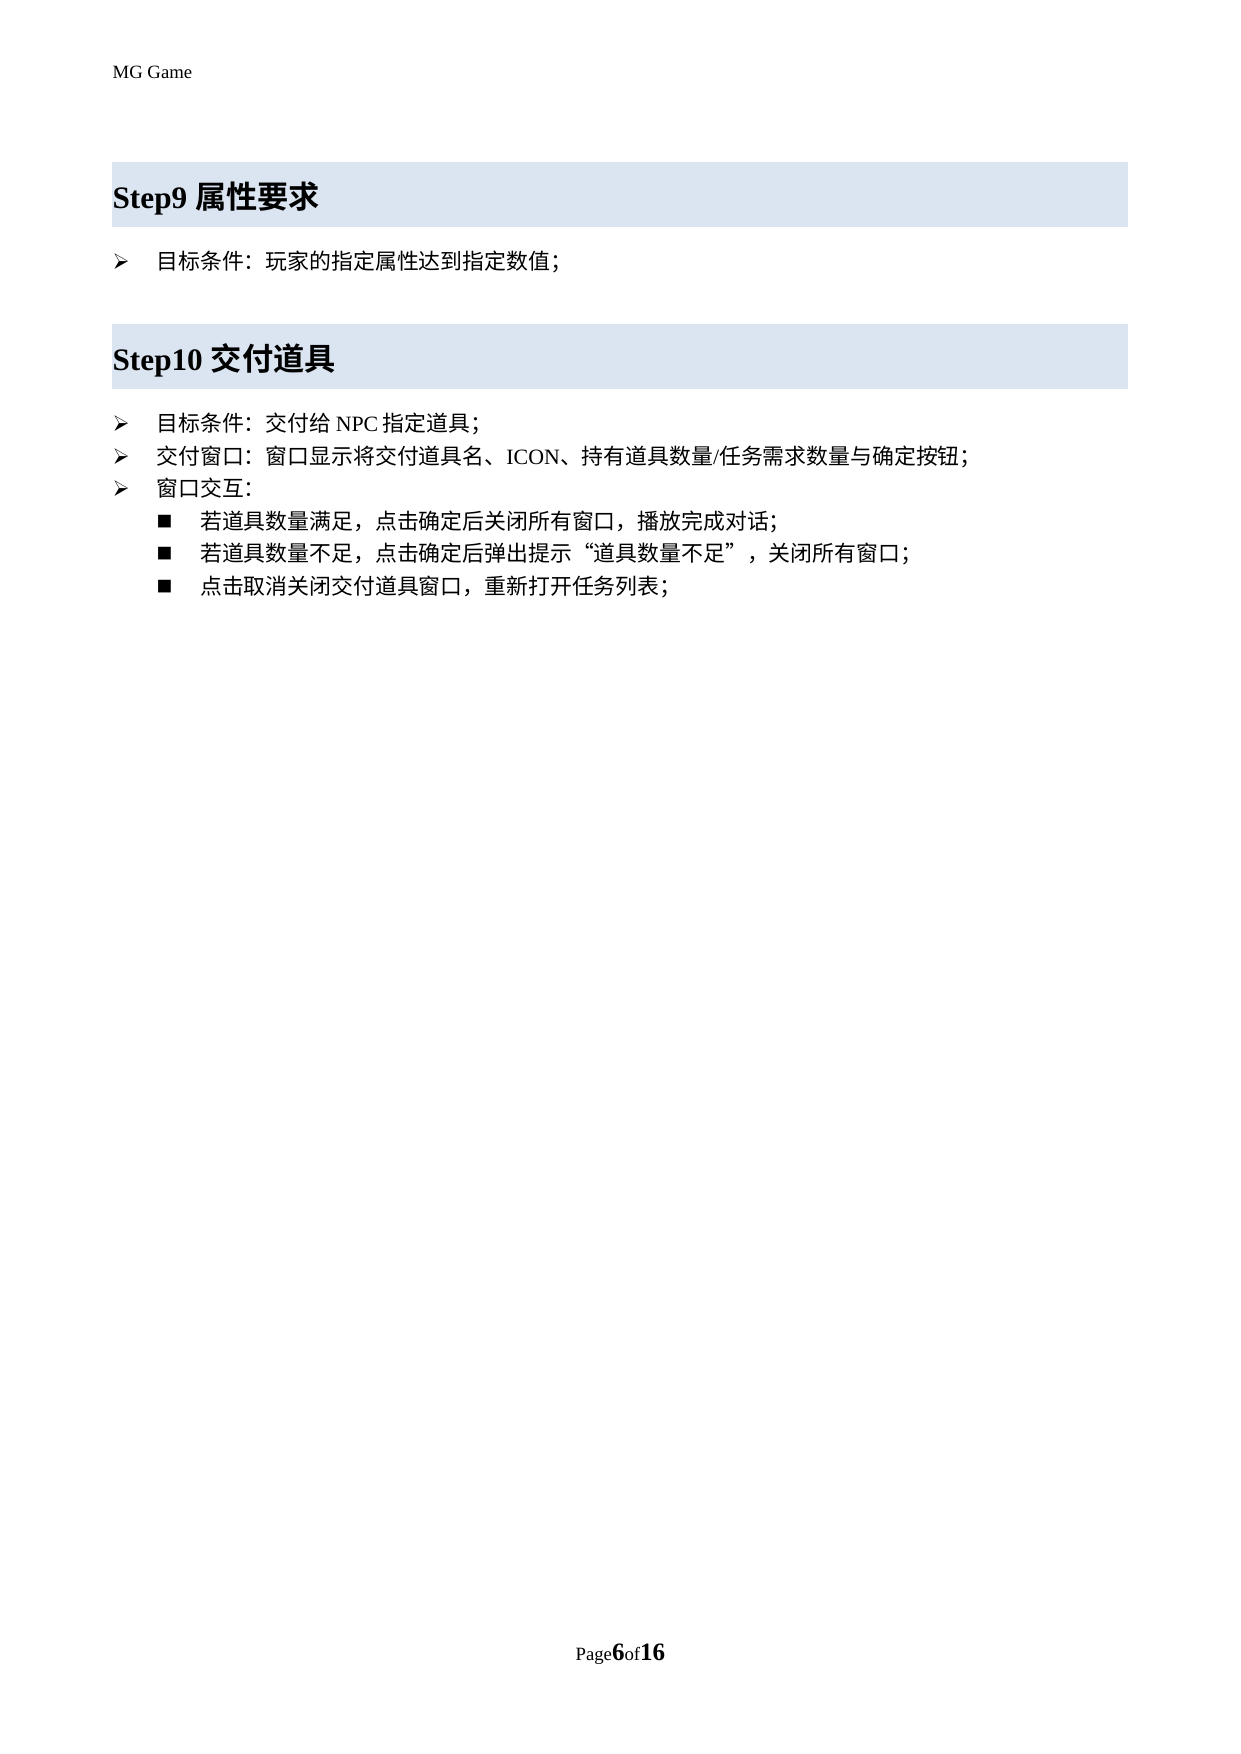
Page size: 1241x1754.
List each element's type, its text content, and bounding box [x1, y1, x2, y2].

subtitle Step9 属性要求 [112, 162, 1128, 227]
list 交付窗口：窗口显示将交付道具名、ICON、持有道具数量/任务需求数量与确定按钮； [112, 438, 1128, 471]
list 窗口交互： [112, 471, 1128, 503]
list 点击取消关闭交付道具窗口，重新打开任务列表； [156, 568, 1128, 601]
list 目标条件：玩家的指定属性达到指定数值； [112, 243, 1128, 276]
list 若道具数量不足，点击确定后弹出提示“道具数量不足”，关闭所有窗口； [156, 536, 1128, 568]
list 目标条件：交付给NPC指定道具； [112, 406, 1128, 438]
list 若道具数量满足，点击确定后关闭所有窗口，播放完成对话； [156, 503, 1128, 536]
subtitle Step10 交付道具 [112, 324, 1128, 389]
